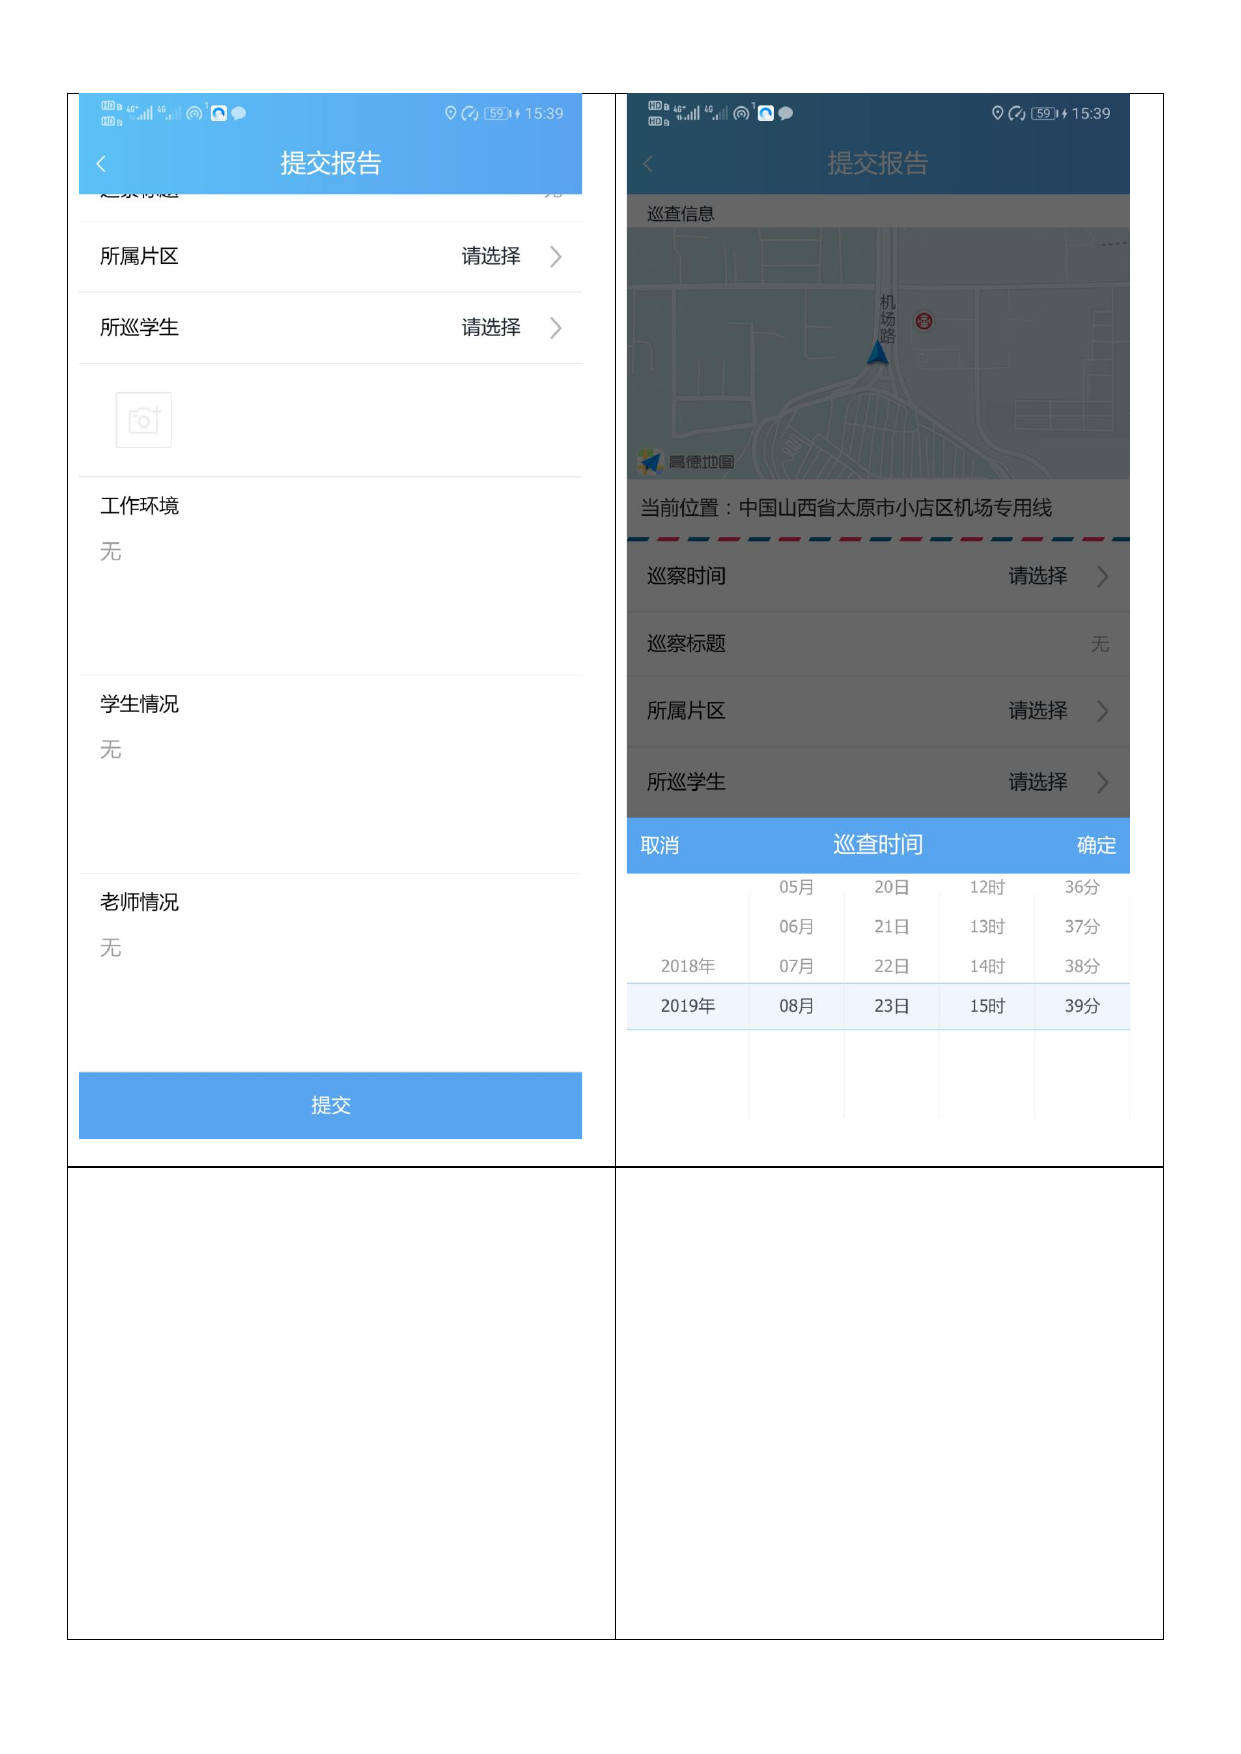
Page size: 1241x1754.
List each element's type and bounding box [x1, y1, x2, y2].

table_cell [68, 94, 615, 1166]
picture [626, 93, 1130, 1139]
table_cell [616, 1168, 1163, 1639]
table_cell [68, 1168, 615, 1639]
picture [79, 93, 583, 1139]
table_cell [616, 94, 1163, 1166]
